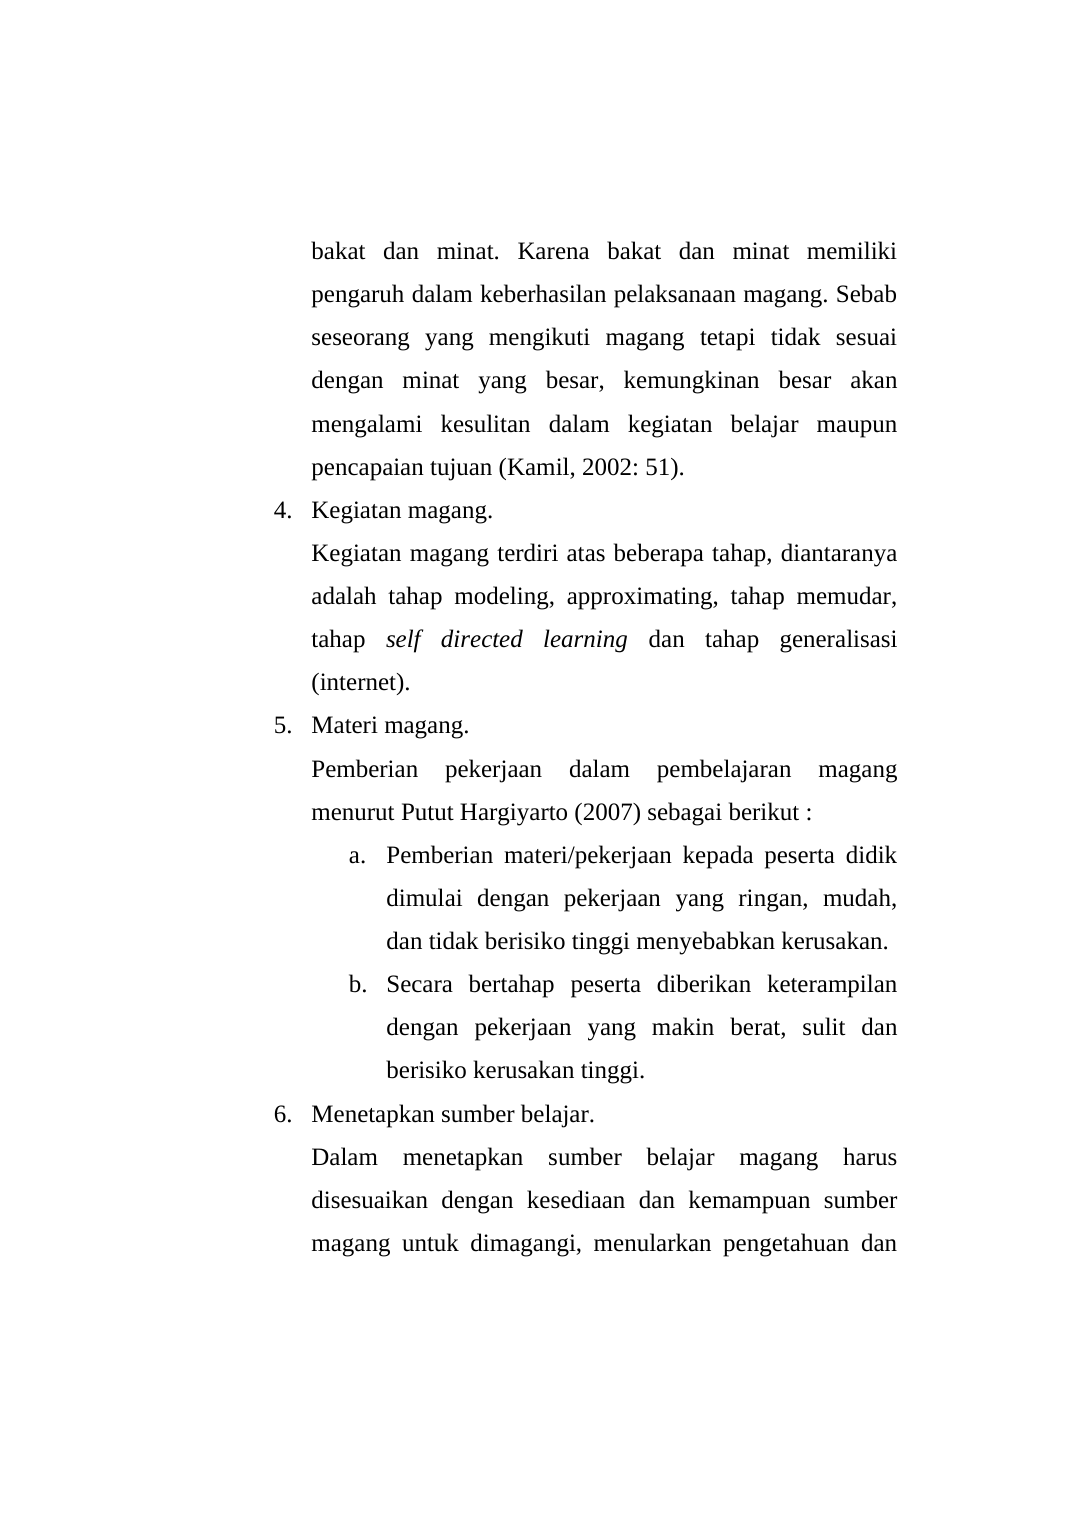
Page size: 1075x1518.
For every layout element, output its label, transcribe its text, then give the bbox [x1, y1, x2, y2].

list Pemberian materi/pekerjaan kepada peserta didik dimulai dengan pekerjaan yang ringan, mudah, dan tidak berisiko tinggi menyebabkan kerusakan. [349, 840, 898, 955]
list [311, 1142, 898, 1257]
list Kegiatan magang terdiri atas beberapa tahap, diantaranya adalah tahap modeling, approximating, tahap memudar, tahap self directed learning dan tahap generalisasi (internet). [311, 538, 898, 696]
list Kegiatan magang. [274, 495, 898, 524]
list Materi magang. [274, 711, 898, 739]
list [274, 236, 898, 481]
list Pemberian pekerjaan dalam pembelajaran magang menurut Putut Hargiyarto (2007) sebagai berikut : [311, 754, 898, 826]
list Secara bertahap peserta diberikan keterampilan dengan pekerjaan yang makin berat, sulit dan berisiko kerusakan tinggi. [349, 969, 898, 1084]
list Menetapkan sumber belajar. [274, 1099, 898, 1127]
